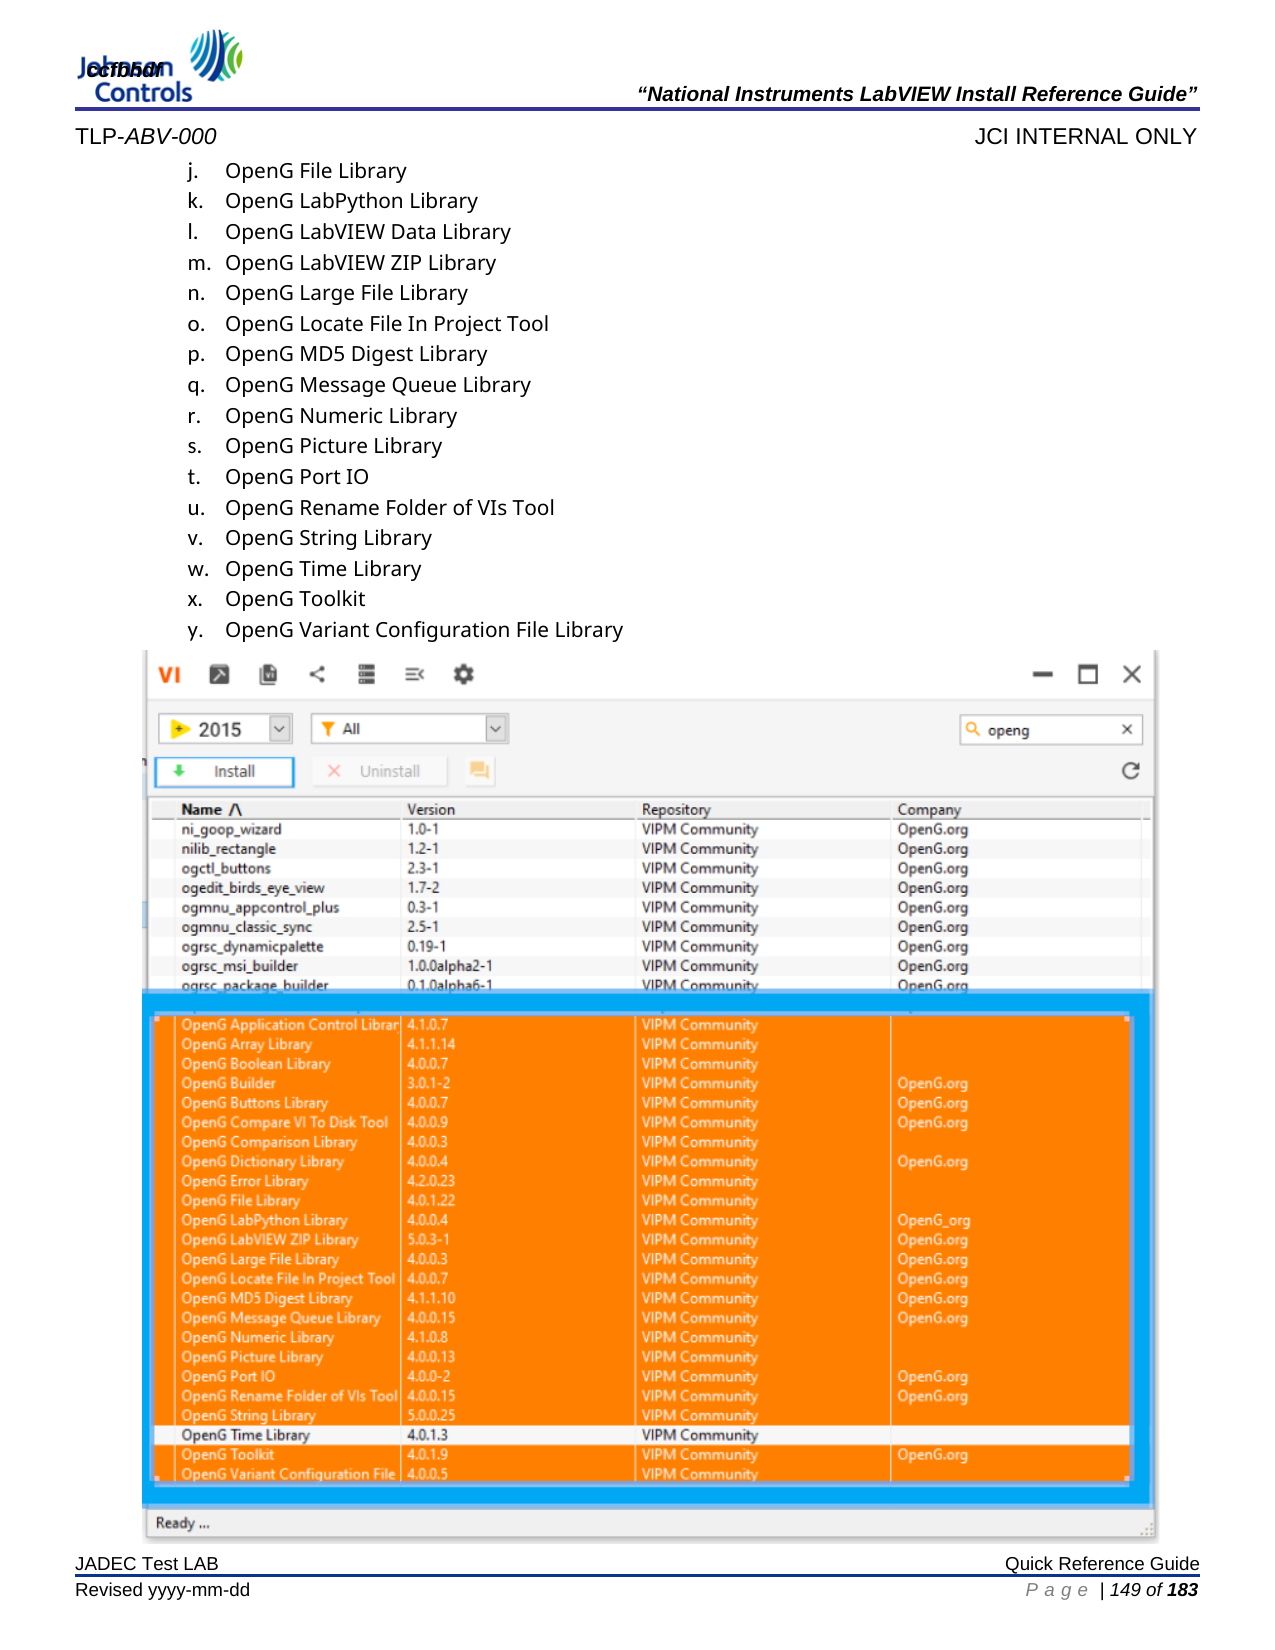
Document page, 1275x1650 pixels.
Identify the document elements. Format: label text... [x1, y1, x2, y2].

list OpenG Message Queue Library [187, 370, 1200, 398]
list OpenG Large File Library [187, 278, 1200, 307]
list OpenG MD5 Digest Library [187, 339, 1200, 368]
list OpenG Variant Configuration File Library [187, 615, 1200, 643]
list OpenG String Library [187, 523, 1200, 552]
picture [142, 650, 1161, 1544]
list OpenG LabVIEW ZIP Library [187, 248, 1200, 276]
list OpenG LabPython Library [187, 186, 1200, 215]
list OpenG LabVIEW Data Library [187, 217, 1200, 245]
list OpenG Toolkit [187, 584, 1200, 613]
list OpenG Locate File In Project Tool [187, 309, 1200, 337]
picture [150, 1012, 1134, 1487]
list OpenG Port IO [187, 462, 1200, 490]
list OpenG Numeric Library [187, 401, 1200, 429]
list OpenG File Library [187, 156, 1200, 184]
list OpenG Rename Folder of VIs Tool [187, 493, 1200, 521]
list OpenG Time Library [187, 554, 1200, 582]
picture [76, 26, 246, 105]
list OpenG Picture Library [187, 431, 1200, 460]
